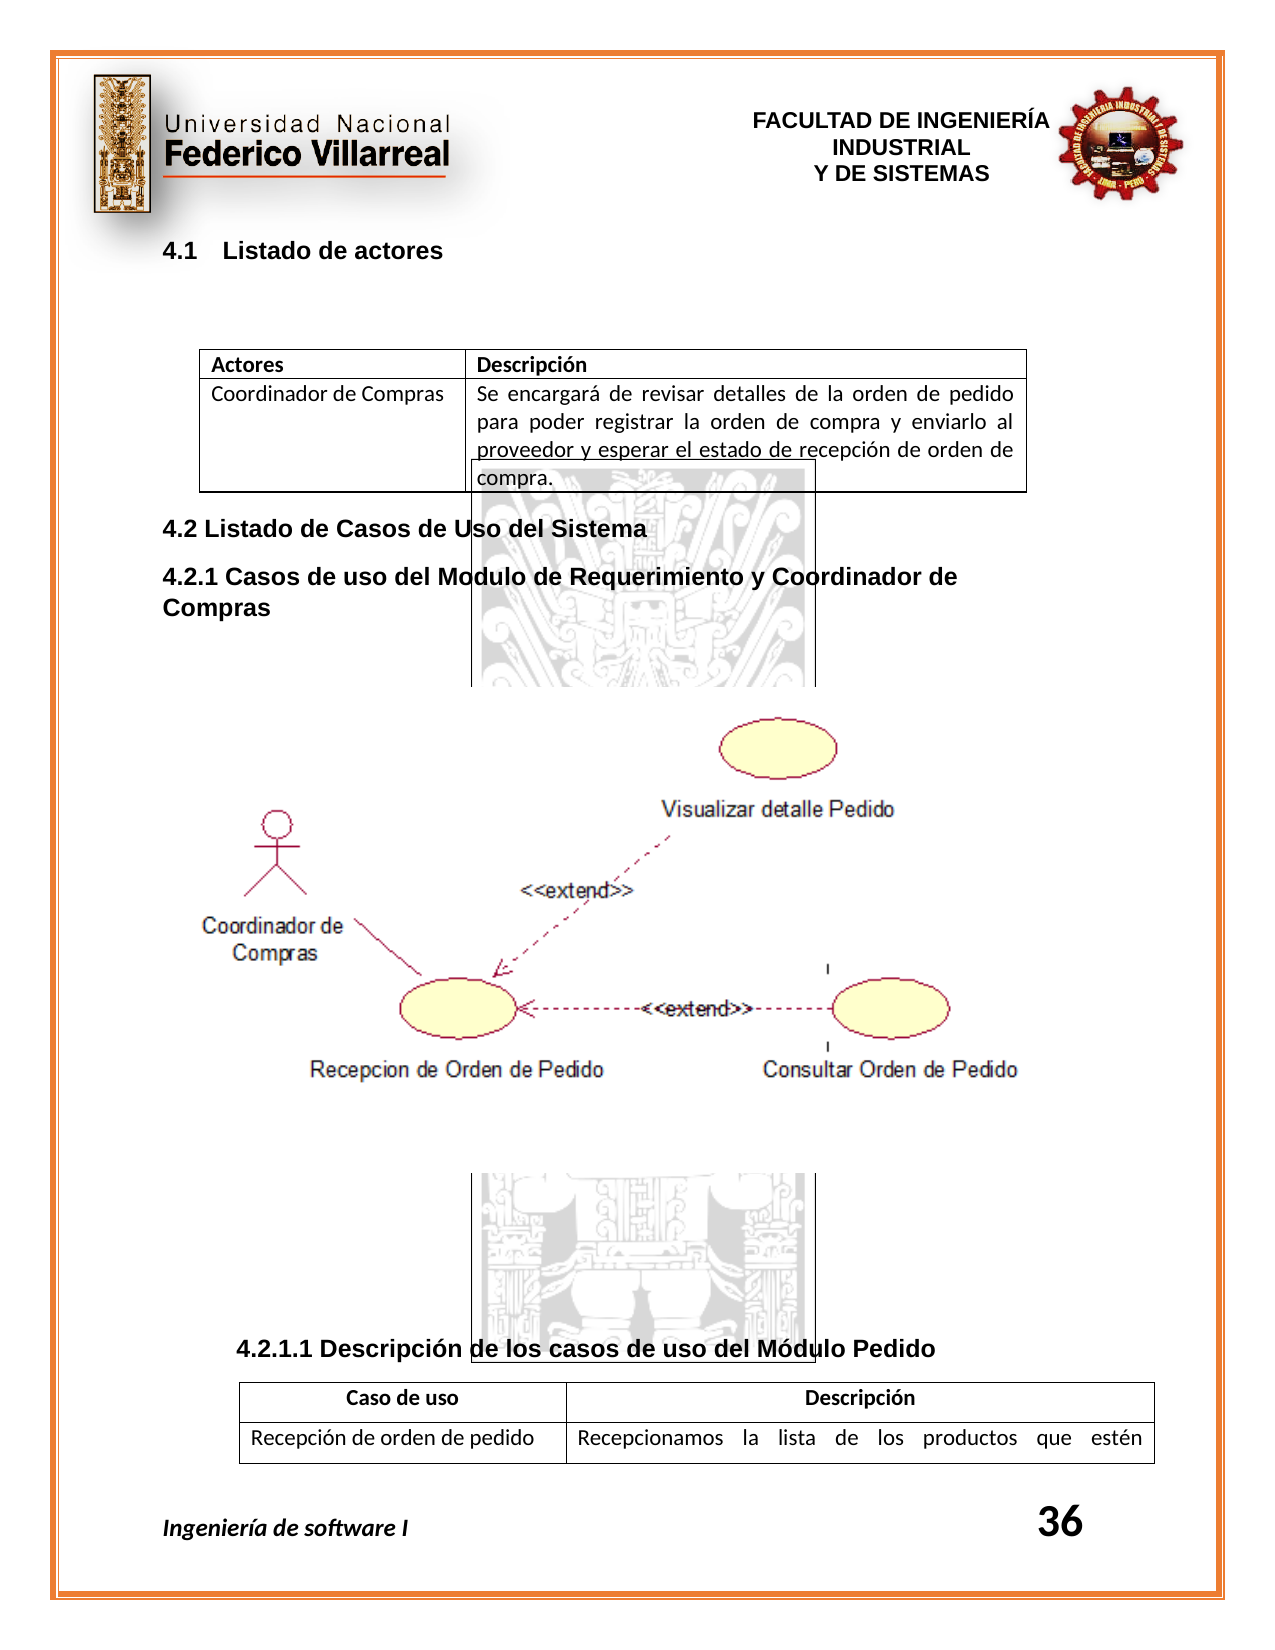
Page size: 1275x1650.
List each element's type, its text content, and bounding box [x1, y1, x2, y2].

table_cell Recepción de orden de pedido [240, 1423, 566, 1463]
table_header Actores [200, 350, 465, 378]
table_cell Recepcionamos la lista de los productos que estén aprobados y cotizados por parte del módulo de requerimientos. [567, 1423, 1154, 1463]
picture [1057, 83, 1186, 204]
text 4.2.1.1 Descripción de los casos de uso del Módulo Pedido [236, 1334, 1063, 1363]
table_header Caso de uso [240, 1383, 566, 1422]
table_cell Se encargará de revisar detalles de la orden de pedido para poder registrar la orden de compra y enviarlo al proveedor y esperar el estado de recepción de orden de compra. [466, 379, 1026, 491]
picture [93, 74, 449, 213]
table_cell Coordinador de Compras [200, 379, 465, 491]
text 4.2.1 Casos de uso del Modulo de Requerimiento y Coordinador de Compras [162, 561, 1063, 621]
table_header Descripción [466, 350, 1026, 378]
text 4.2 Listado de Casos de Uso del Sistema [162, 475, 1063, 542]
table_header Descripción [567, 1383, 1154, 1422]
picture [172, 687, 1054, 1173]
list Listado de actores [162, 236, 1063, 265]
